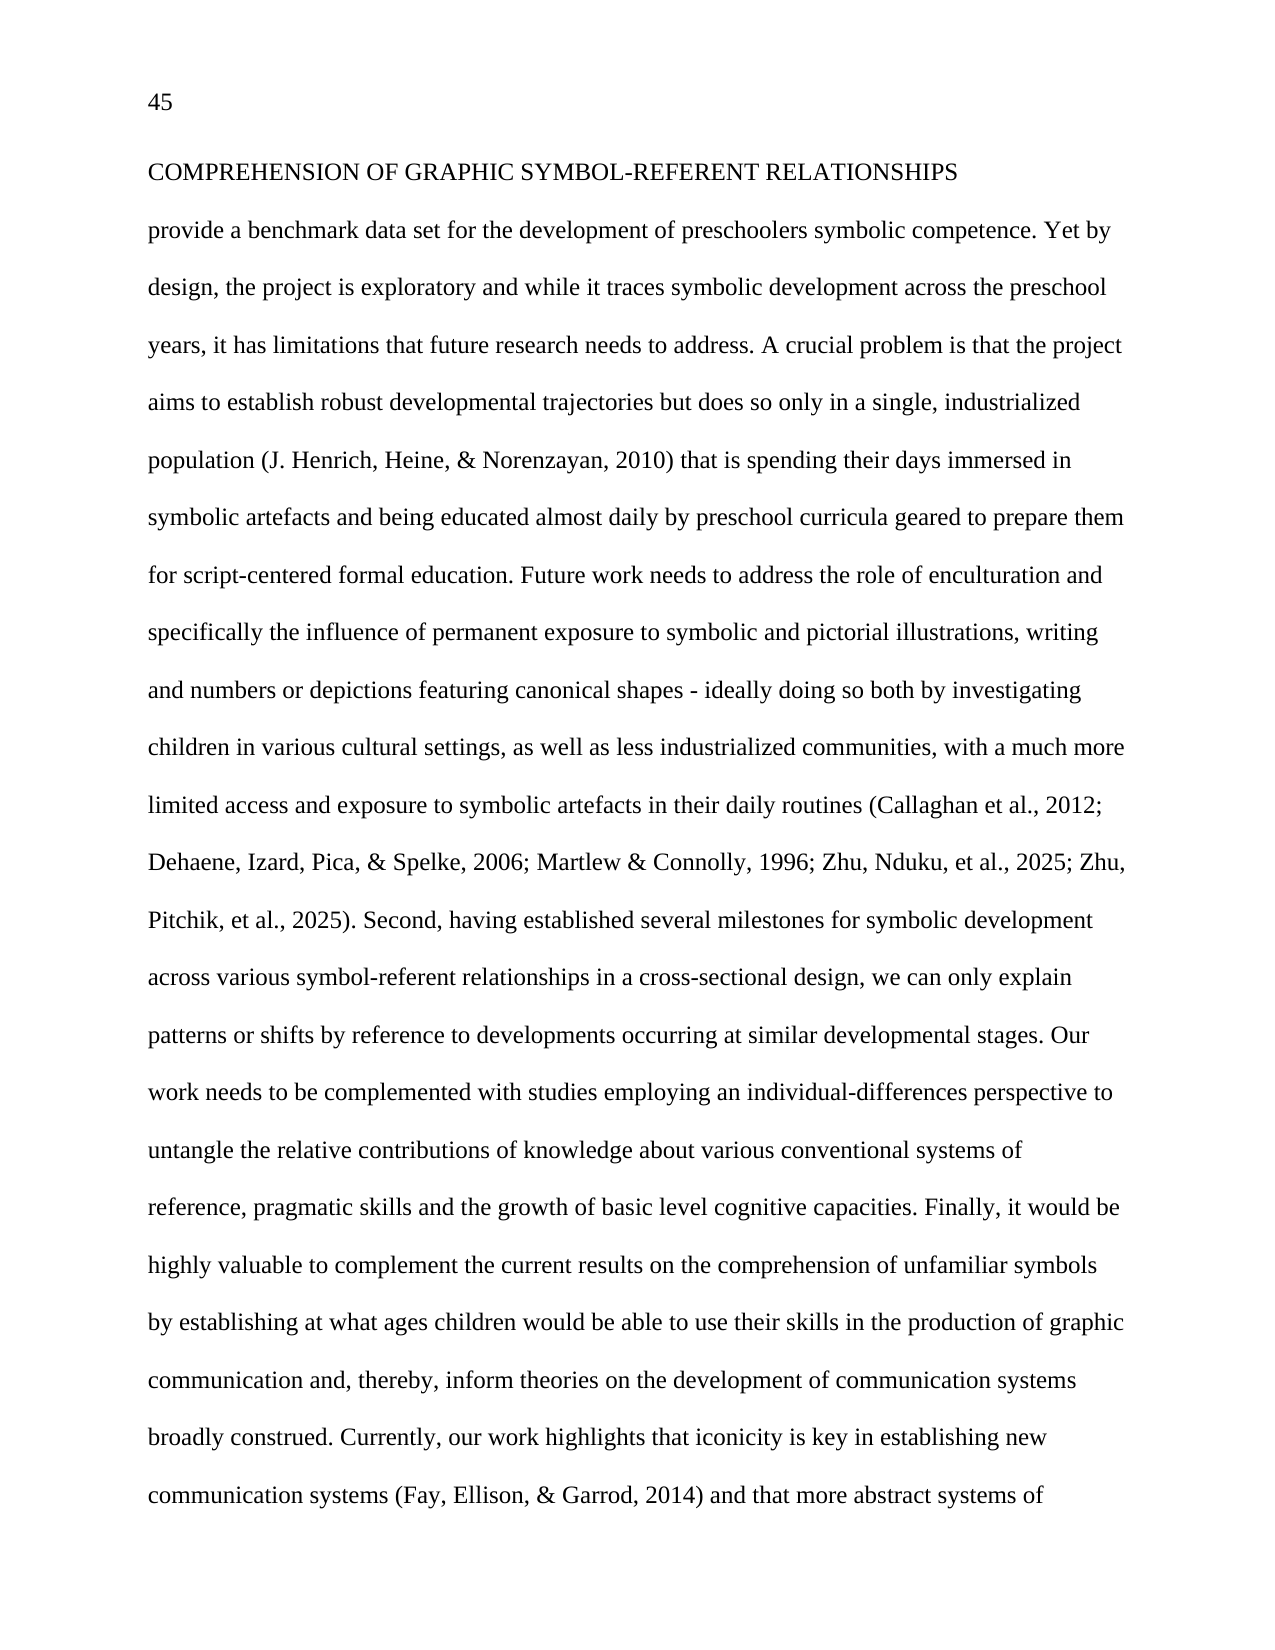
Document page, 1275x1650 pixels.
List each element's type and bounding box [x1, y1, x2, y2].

text [148, 215, 1127, 1509]
